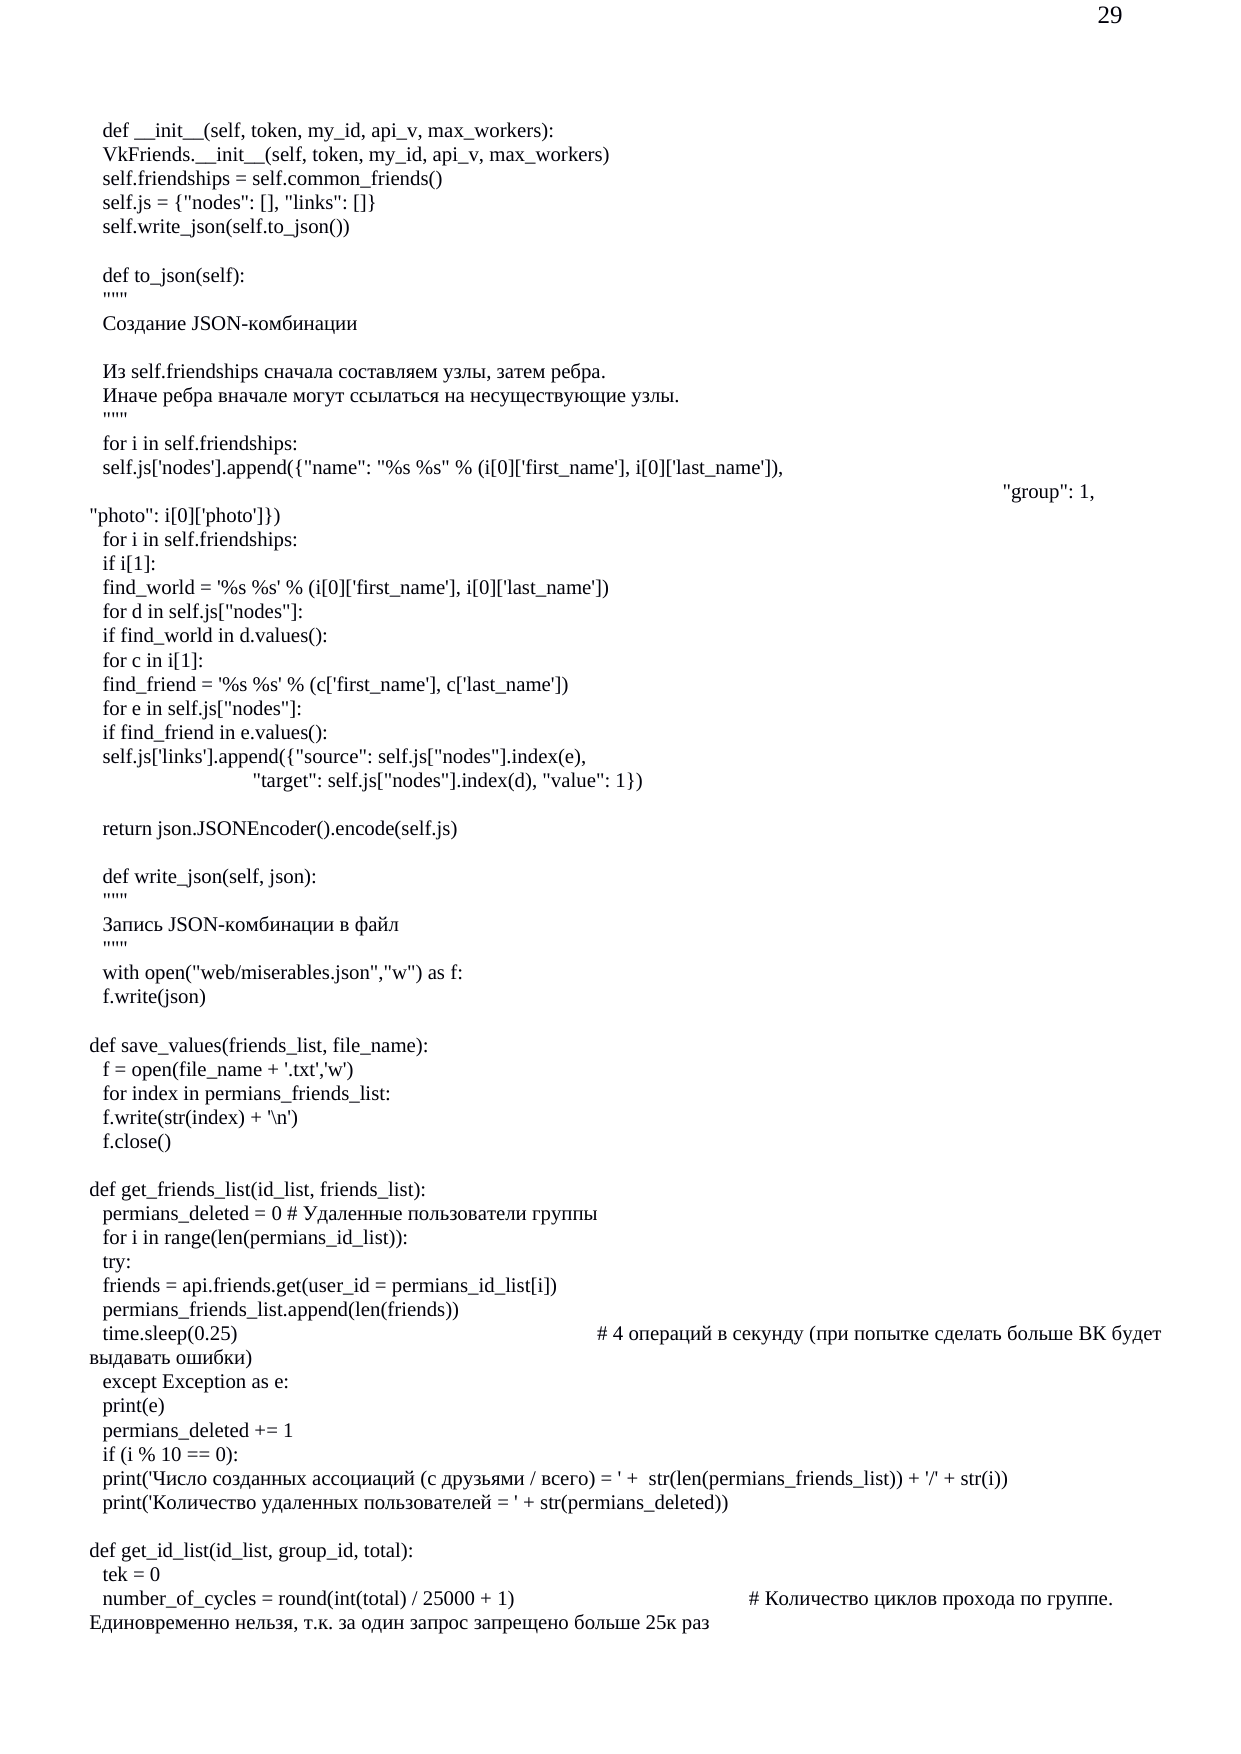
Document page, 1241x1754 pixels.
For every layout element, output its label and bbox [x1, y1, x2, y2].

text [89, 118, 1165, 1634]
